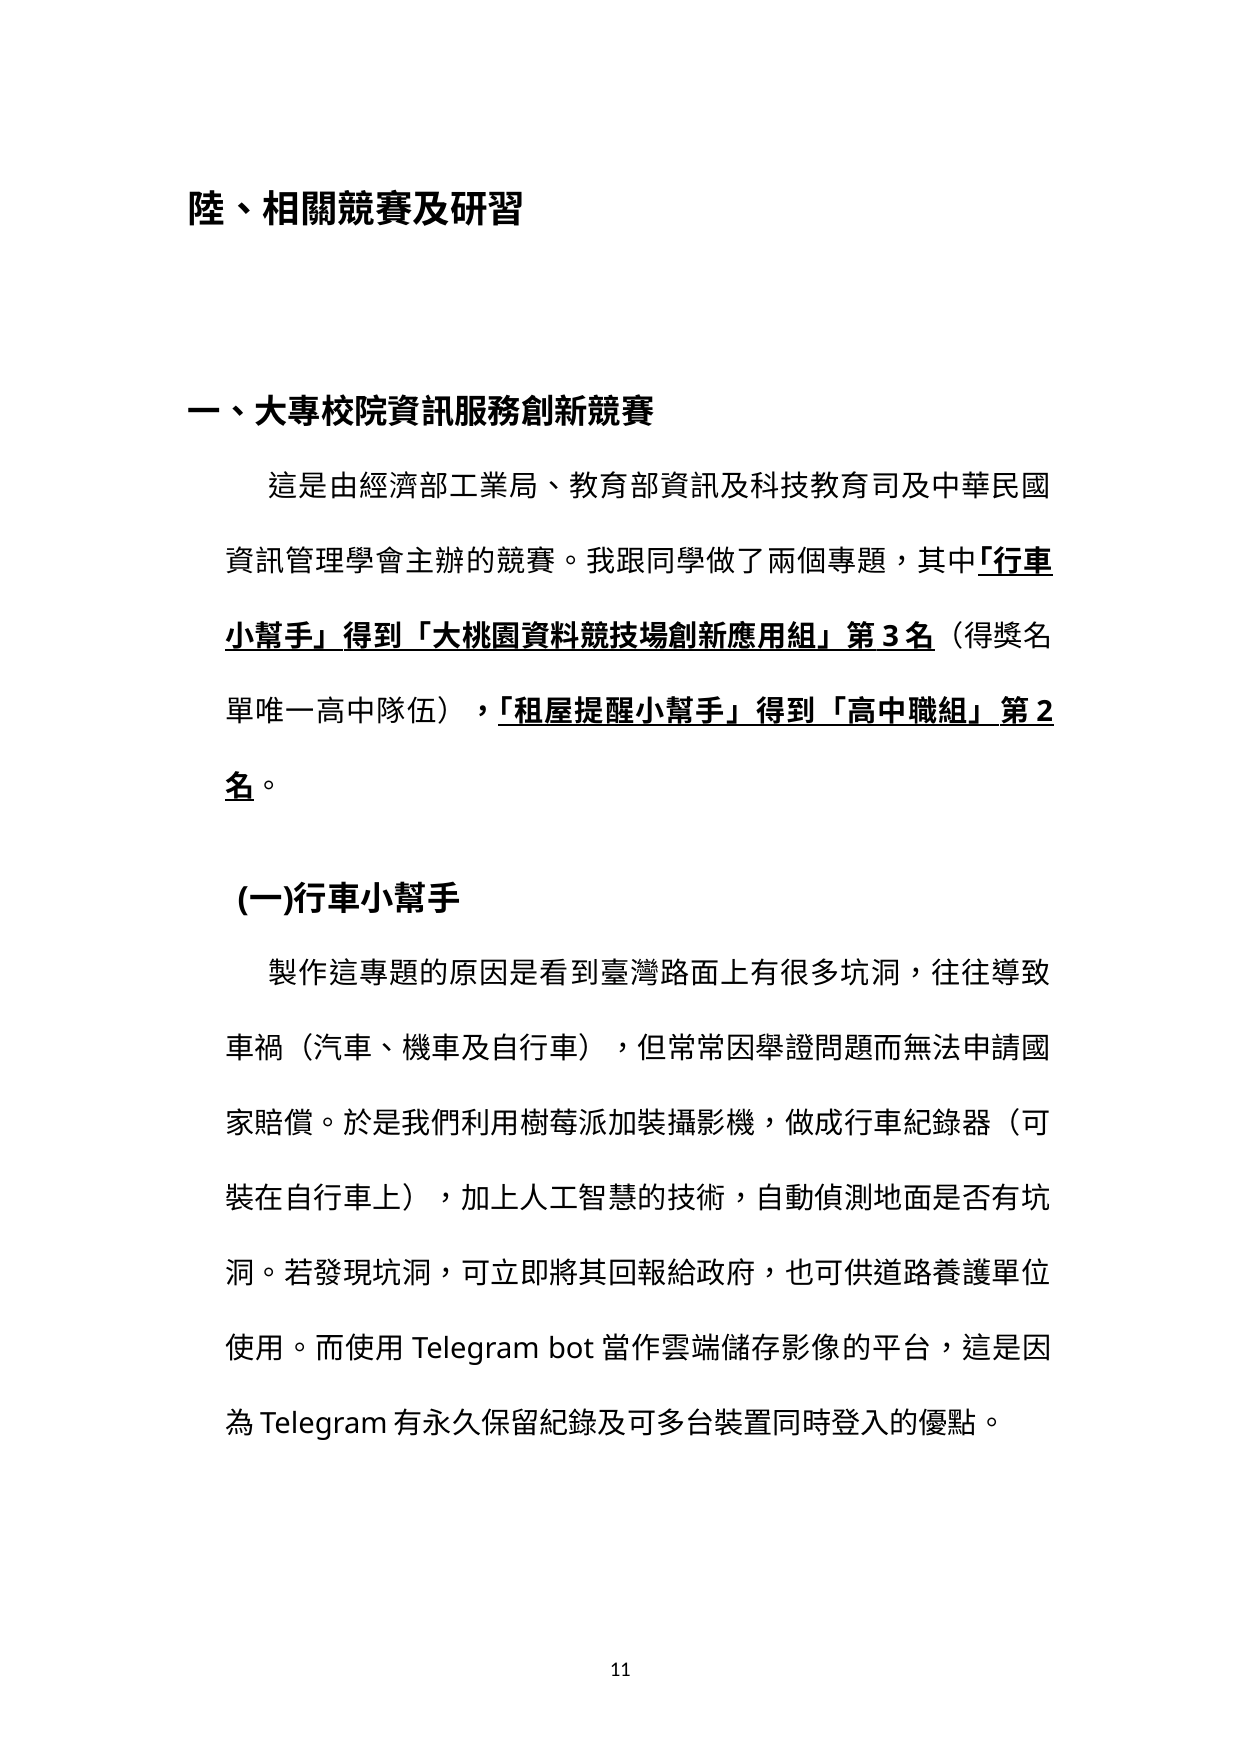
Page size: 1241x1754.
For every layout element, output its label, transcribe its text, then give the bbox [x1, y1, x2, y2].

subtitle 一、大專校院資訊服務創新競賽 [187, 371, 1053, 446]
text (一)行車小幫手 [237, 858, 1053, 933]
subtitle 陸、相關競賽及研習 [187, 169, 1053, 244]
text 製作這專題的原因是看到臺灣路面上有很多坑洞，往往導致車禍（汽車、機車及自行車），但常常因舉證問題而無法申請國家賠償。於是我們利用樹莓派加裝攝影機，做成行車紀錄器（可裝在自行車上），加上人工智慧的技術，自動偵測地面是否有坑洞。若發現坑洞，可立即將其回報給政府，也可供道路養護單位使用。而使用Telegram bot當作雲端儲存影像的平台，這是因為Telegram有永久保留紀錄及可多台裝置同時登入的優點。 [225, 933, 1053, 1458]
text 這是由經濟部工業局、教育部資訊及科技教育司及中華民國資訊管理學會主辦的競賽。我跟同學做了兩個專題，其中｢行車小幫手」得到「大桃園資料競技場創新應用組」第3名（得獎名單唯一高中隊伍），｢租屋提醒小幫手」得到「高中職組」第2名。 [225, 446, 1053, 821]
